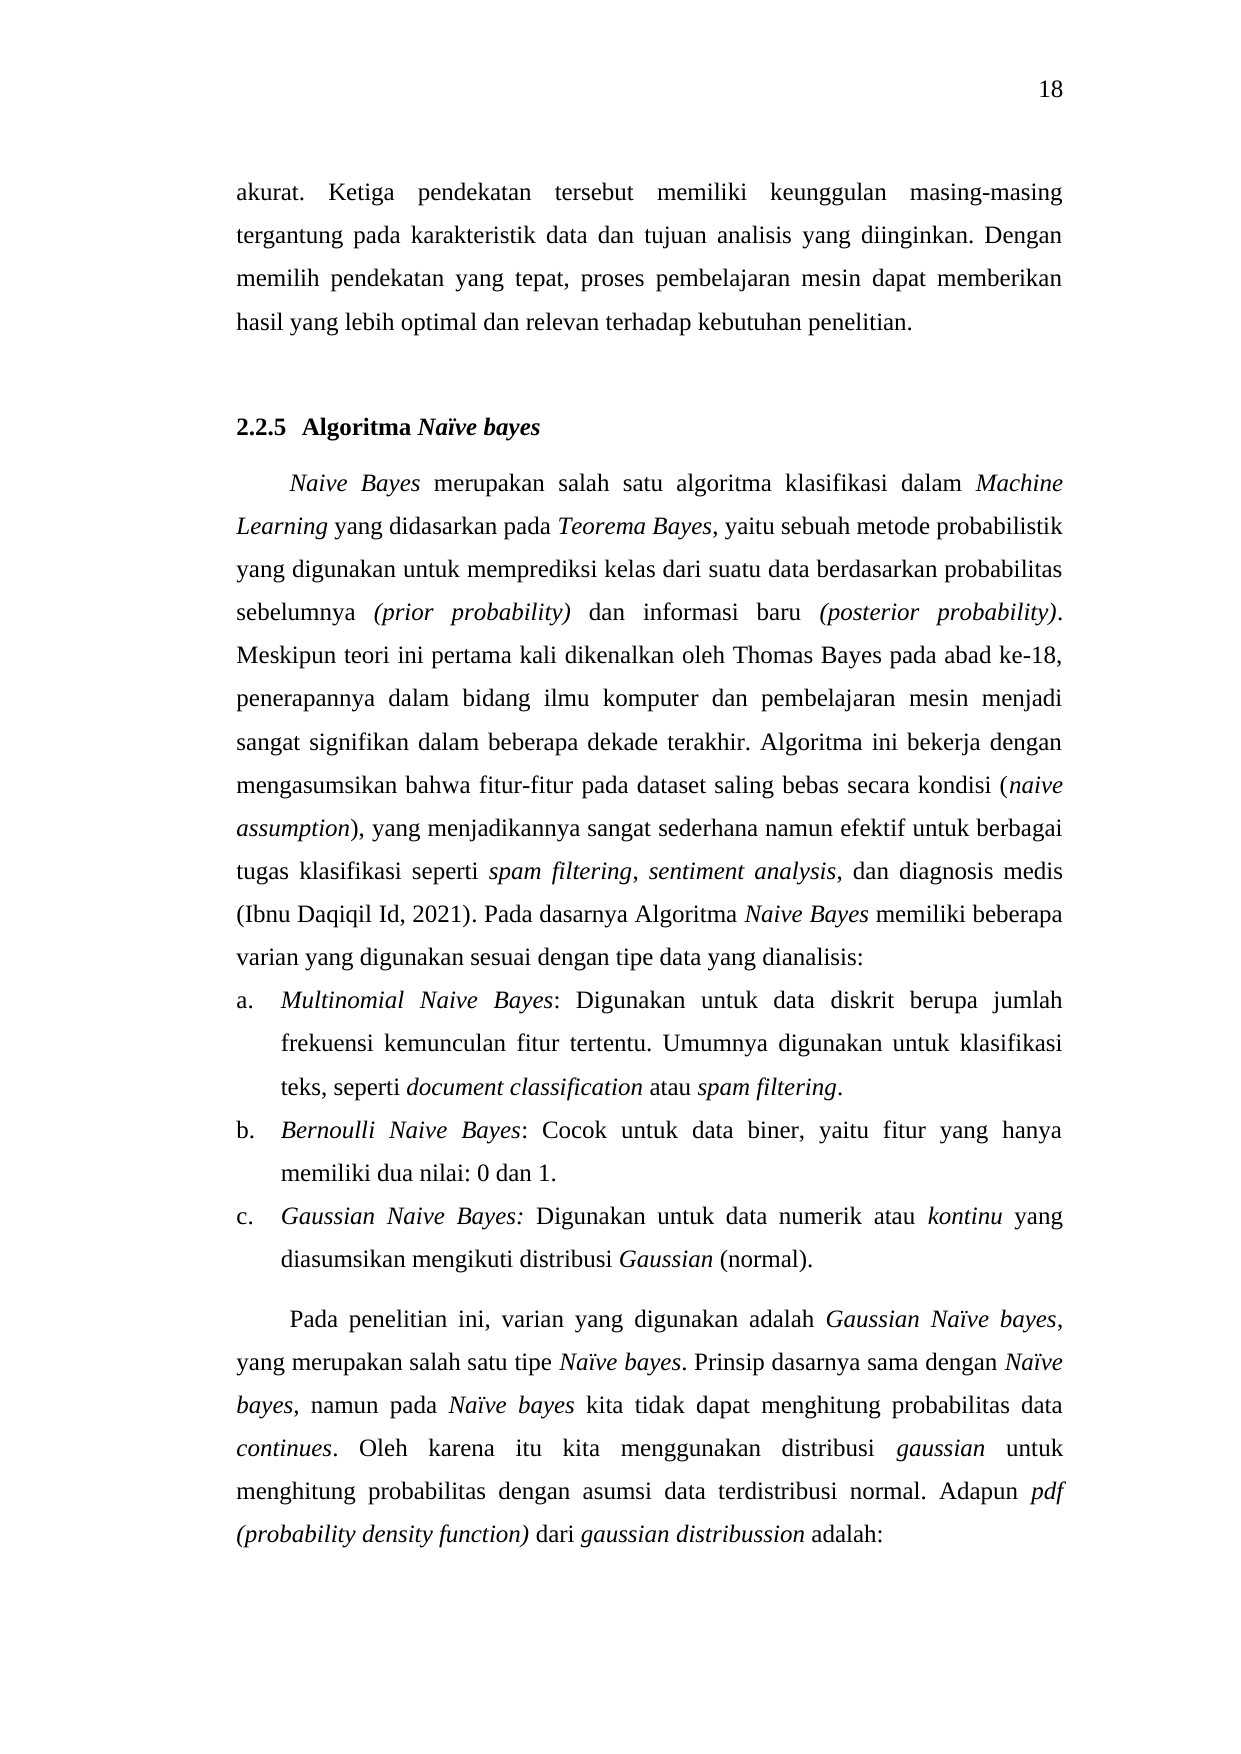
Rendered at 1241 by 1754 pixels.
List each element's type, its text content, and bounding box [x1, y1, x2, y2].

list Bernoulli Naive Bayes: Cocok untuk data biner, yaitu fitur yang hanya memiliki dua nilai: 0 dan 1. [236, 1115, 1063, 1187]
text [236, 177, 1063, 335]
text Naive Bayes merupakan salah satu algoritma klasifikasi dalam Machine Learning yang didasarkan pada Teorema Bayes, yaitu sebuah metode probabilistik yang digunakan untuk memprediksi kelas dari suatu data berdasarkan probabilitas sebelumnya (prior probability) dan informasi baru (posterior probability). Meskipun teori ini pertama kali dikenalkan oleh Thomas Bayes pada abad ke-18, penerapannya dalam bidang ilmu komputer dan pembelajaran mesin menjadi sangat signifikan dalam beberapa dekade terakhir. Algoritma ini bekerja dengan mengasumsikan bahwa fitur-fitur pada dataset saling bebas secara kondisi (naive assumption), yang menjadikannya sangat sederhana namun efektif untuk berbagai tugas klasifikasi seperti spam filtering, sentiment analysis, dan diagnosis medis . Pada dasarnya Algoritma Naive Bayes memiliki beberapa varian yang digunakan sesuai dengan tipe data yang dianalisis: [236, 468, 1063, 971]
subtitle Algoritma Naïve bayes [236, 412, 1063, 441]
text Pada penelitian ini, varian yang digunakan adalah Gaussian Naïve bayes, yang merupakan salah satu tipe Naïve bayes. Prinsip dasarnya sama dengan Naïve bayes, namun pada Naïve bayes kita tidak dapat menghitung probabilitas data continues. Oleh karena itu kita menggunakan distribusi gaussian untuk menghitung probabilitas dengan asumsi data terdistribusi normal. Adapun pdf (probability density function) dari gaussian distribussion adalah: [236, 1304, 1063, 1548]
list Gaussian Naive Bayes: Digunakan untuk data numerik atau kontinu yang diasumsikan mengikuti distribusi Gaussian (normal). [236, 1201, 1063, 1273]
list Multinomial Naive Bayes: Digunakan untuk data diskrit berupa jumlah frekuensi kemunculan fitur tertentu. Umumnya digunakan untuk klasifikasi teks, seperti document classification atau spam filtering. [236, 985, 1063, 1100]
